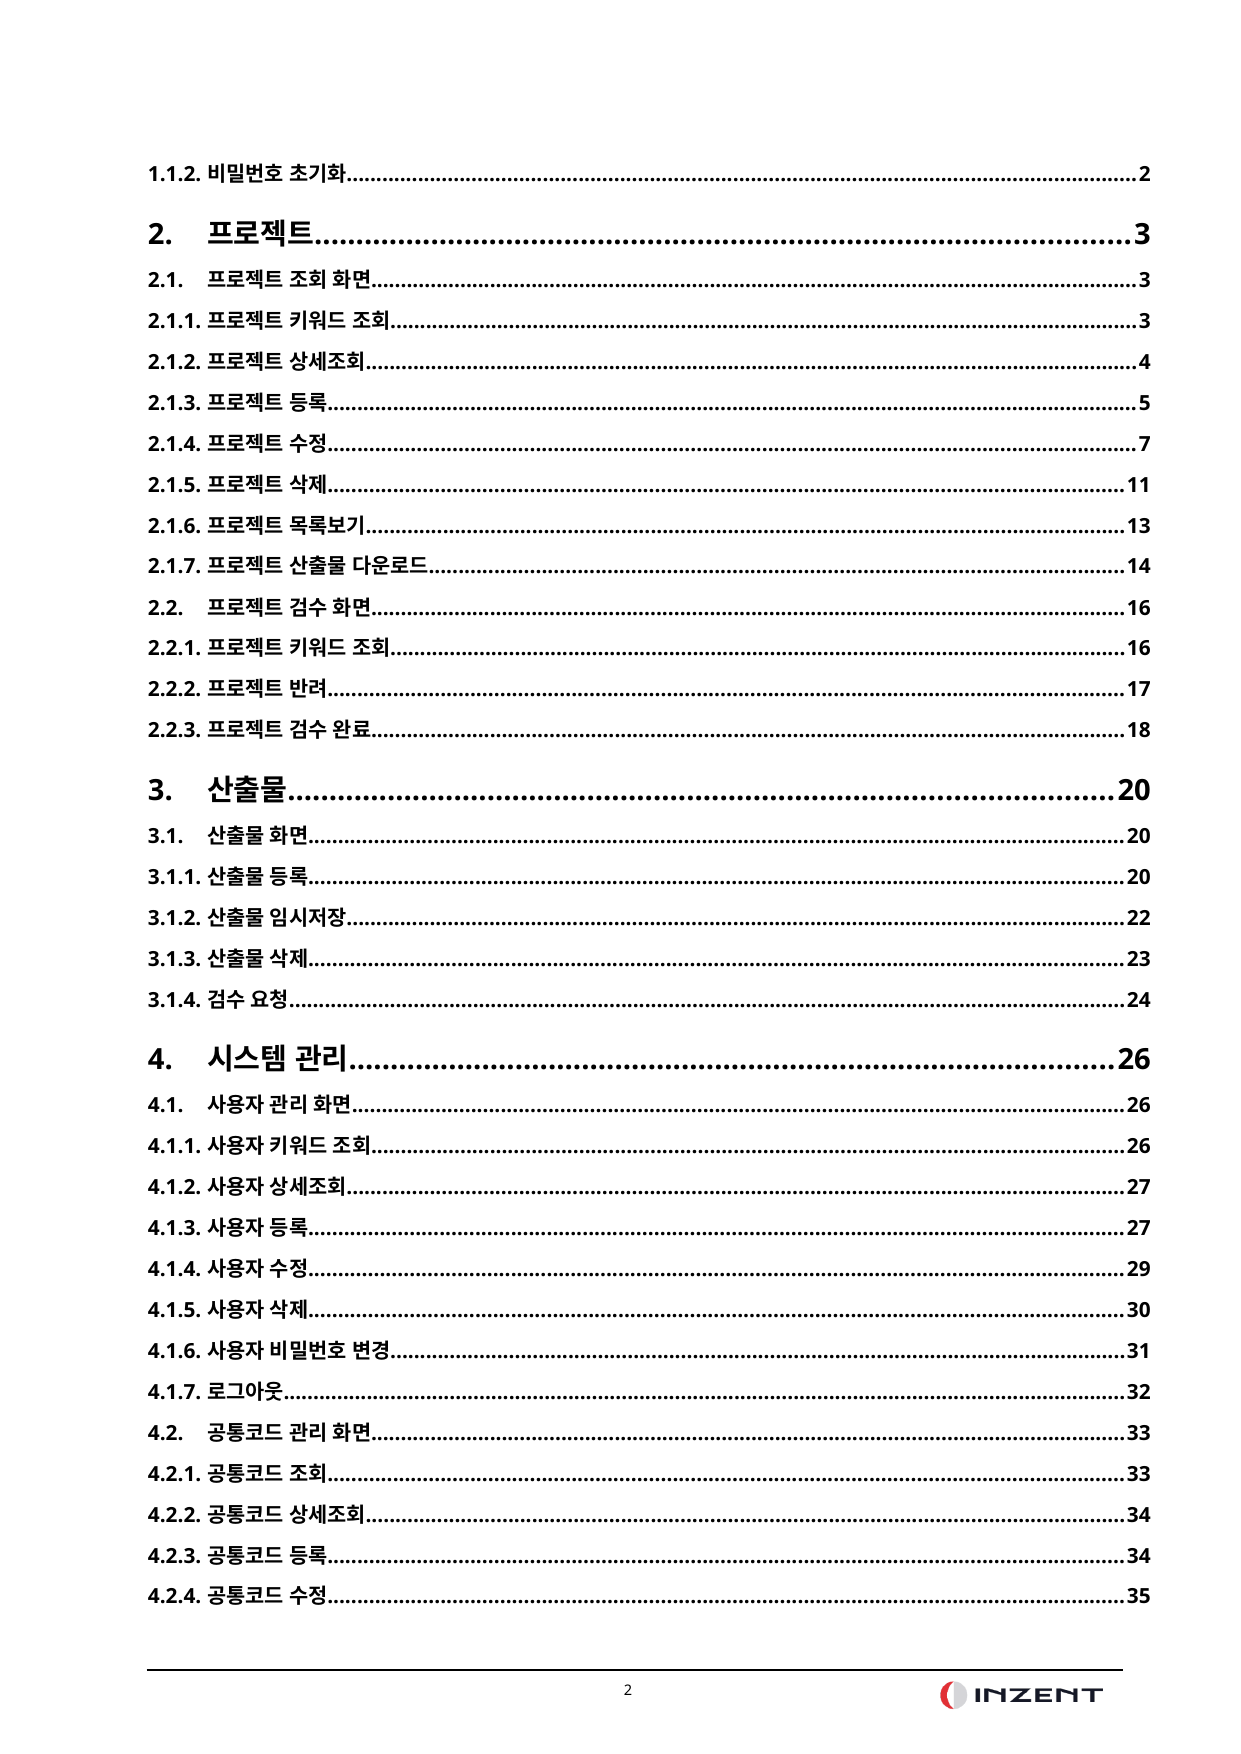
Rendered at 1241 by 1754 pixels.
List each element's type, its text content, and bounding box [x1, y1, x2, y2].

text 4.2.3. 공통코드 등록 34 [148, 1541, 1122, 1569]
text 2.1.5. 프로젝트 삭제 11 [148, 470, 1122, 498]
text 2.1.6. 프로젝트 목록보기 13 [148, 511, 1122, 539]
text 2.2. 프로젝트 검수 화면 16 [148, 593, 1122, 621]
text 2.1. 프로젝트 조회 화면 3 [148, 265, 1122, 293]
text 2.1.2. 프로젝트 상세조회 4 [148, 347, 1122, 375]
text 2.1.3. 프로젝트 등록 5 [148, 388, 1122, 416]
text 2.2.3. 프로젝트 검수 완료 18 [148, 715, 1122, 744]
text 3.1. 산출물 화면 20 [148, 821, 1122, 849]
text 3.1.3. 산출물 삭제 23 [148, 944, 1122, 972]
text 4.1. 사용자 관리 화면 26 [148, 1090, 1122, 1119]
text 3.1.2. 산출물 임시저장 22 [148, 903, 1122, 931]
text 4.2.2. 공통코드 상세조회 34 [148, 1500, 1122, 1528]
text 1.1.2. 비밀번호 초기화 2 [148, 159, 1122, 188]
text 3.1.4. 검수 요청 24 [148, 985, 1122, 1013]
text 2.1.7. 프로젝트 산출물 다운로드 14 [148, 552, 1122, 580]
text 4.1.7. 로그아웃 32 [148, 1377, 1122, 1405]
text 4.1.4. 사용자 수정 29 [148, 1254, 1122, 1283]
text 4.1.3. 사용자 등록 27 [148, 1213, 1122, 1242]
text 2.2.2. 프로젝트 반려 17 [148, 674, 1122, 703]
text 2.1.4. 프로젝트 수정 7 [148, 429, 1122, 457]
text 3. 산출물 20 [148, 769, 1122, 808]
text 4.1.5. 사용자 삭제 30 [148, 1295, 1122, 1323]
text 4.1.2. 사용자 상세조회 27 [148, 1172, 1122, 1201]
text 4. 시스템 관리 26 [148, 1038, 1122, 1078]
text 2.2.1. 프로젝트 키워드 조회 16 [148, 633, 1122, 662]
text 2. 프로젝트 3 [148, 213, 1122, 253]
text 4.2.1. 공통코드 조회 33 [148, 1459, 1122, 1487]
text 4.2. 공통코드 관리 화면 33 [148, 1418, 1122, 1446]
text 2.1.1. 프로젝트 키워드 조회 3 [148, 306, 1122, 334]
text 4.1.6. 사용자 비밀번호 변경 31 [148, 1336, 1122, 1364]
text 4.2.4. 공통코드 수정 35 [148, 1582, 1122, 1610]
text 4.1.1. 사용자 키워드 조회 26 [148, 1131, 1122, 1160]
text 3.1.1. 산출물 등록 20 [148, 862, 1122, 890]
picture [930, 1679, 1113, 1711]
